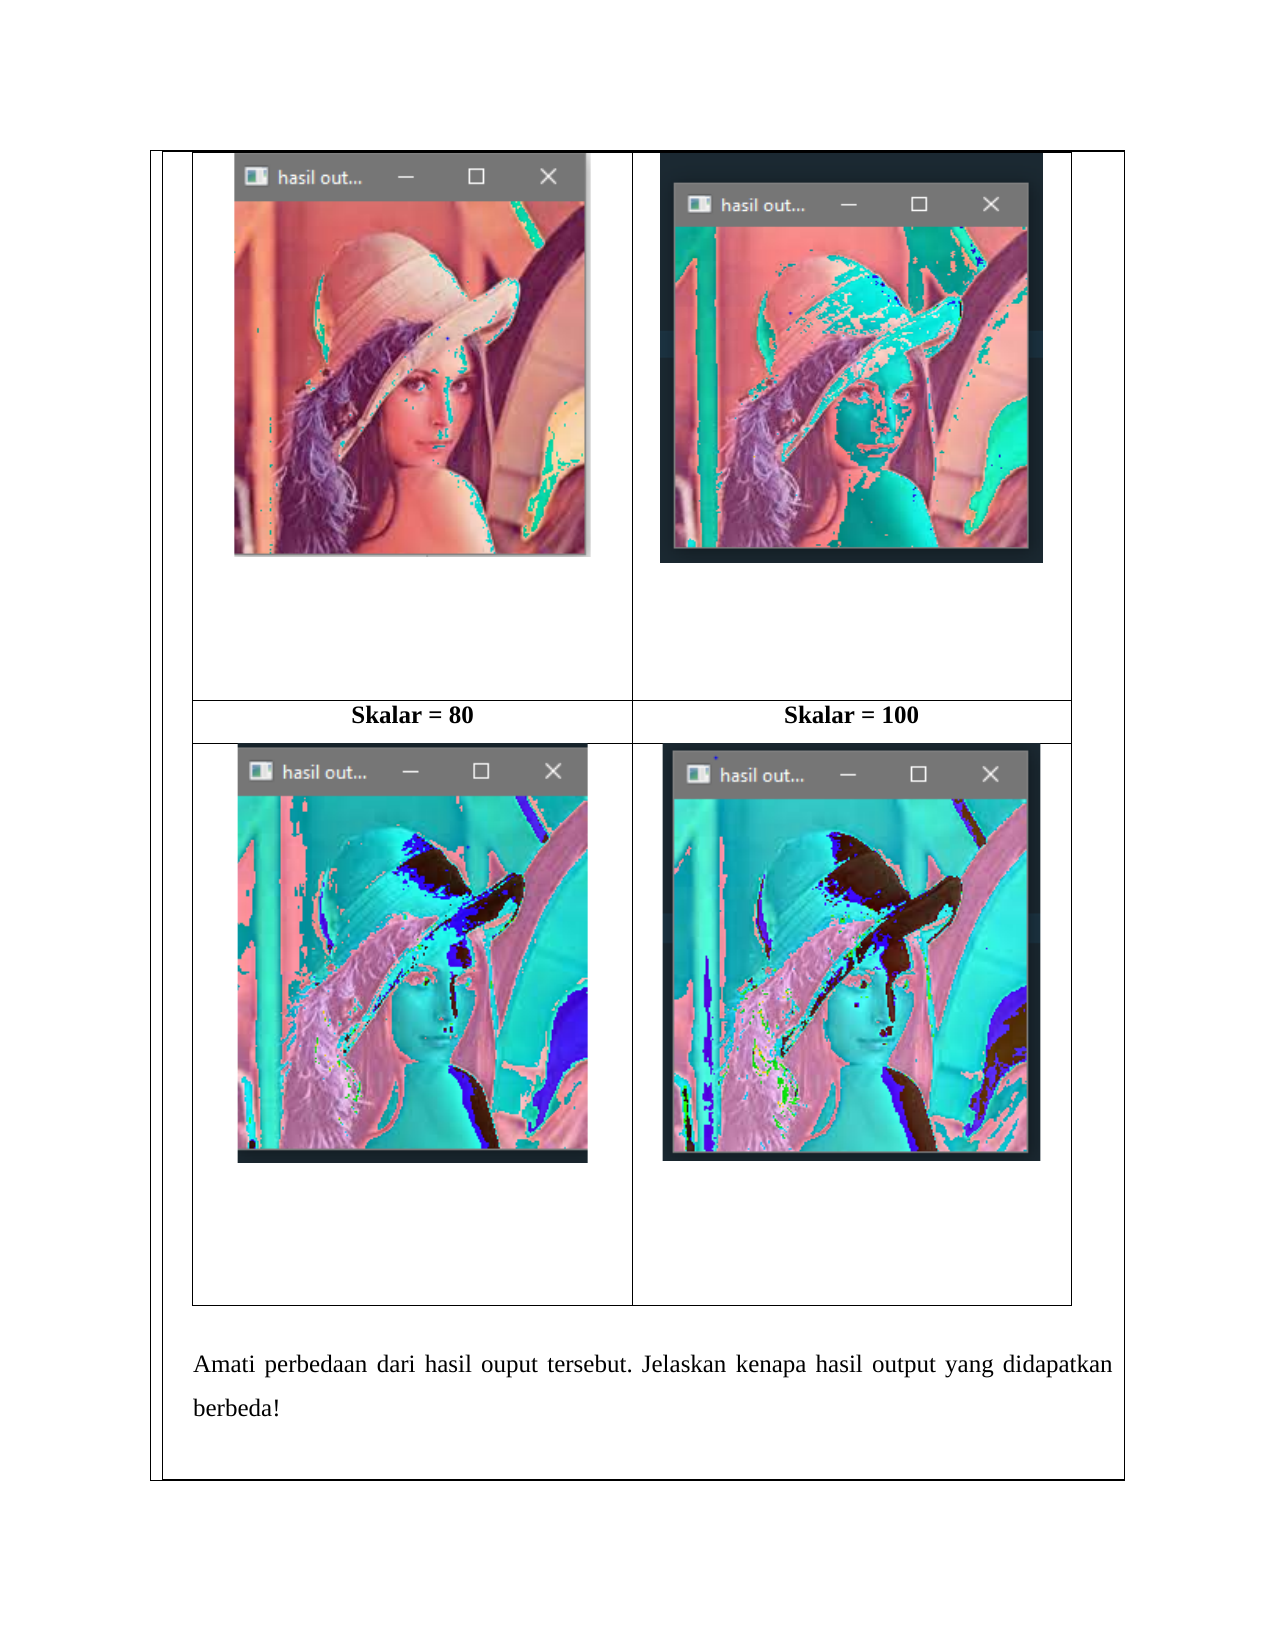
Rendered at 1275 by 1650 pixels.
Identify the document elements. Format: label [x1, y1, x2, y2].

picture [234, 153, 591, 557]
picture [660, 153, 1043, 563]
table_cell [151, 151, 162, 1480]
table_cell [163, 152, 1124, 1479]
picture [662, 743, 1041, 1161]
picture [237, 743, 588, 1163]
